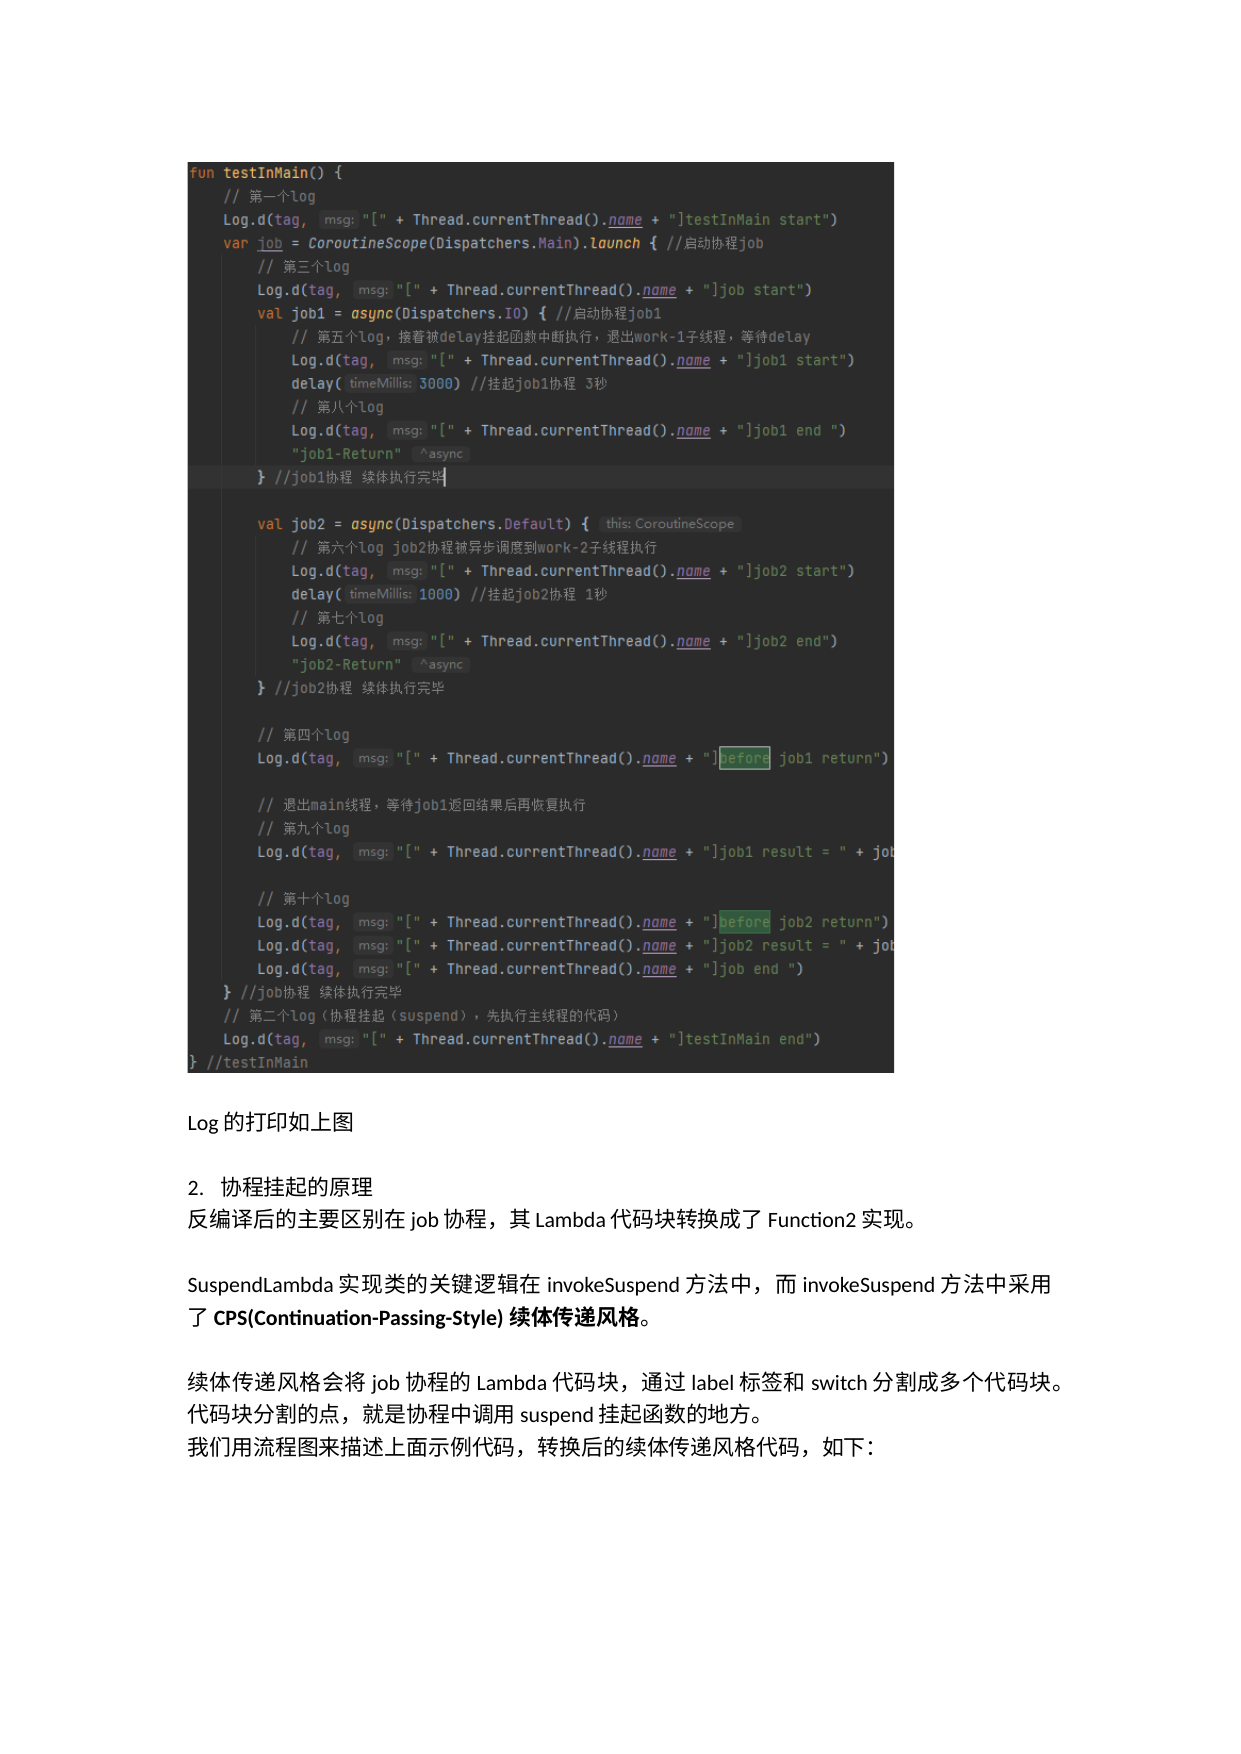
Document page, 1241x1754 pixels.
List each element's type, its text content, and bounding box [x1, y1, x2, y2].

text SuspendLambda实现类的关键逻辑在invokeSuspend方法中，而invokeSuspend方法中采用了CPS(Continuation-Passing-Style) 续体传递风格。 [187, 1267, 1053, 1332]
list Log的打印如上图 [187, 1104, 1053, 1137]
text 反编译后的主要区别在job协程，其Lambda代码块转换成了Function2 实现。 [187, 1202, 1053, 1234]
picture [187, 162, 895, 1073]
list 协程挂起的原理 [187, 1169, 1053, 1202]
text 续体传递风格会将job协程的Lambda代码块，通过label标签和switch分割成多个代码块。代码块分割的点，就是协程中调用suspend挂起函数的地方。 [187, 1364, 1053, 1429]
text 我们用流程图来描述上面示例代码，转换后的续体传递风格代码，如下： [187, 1429, 1053, 1462]
